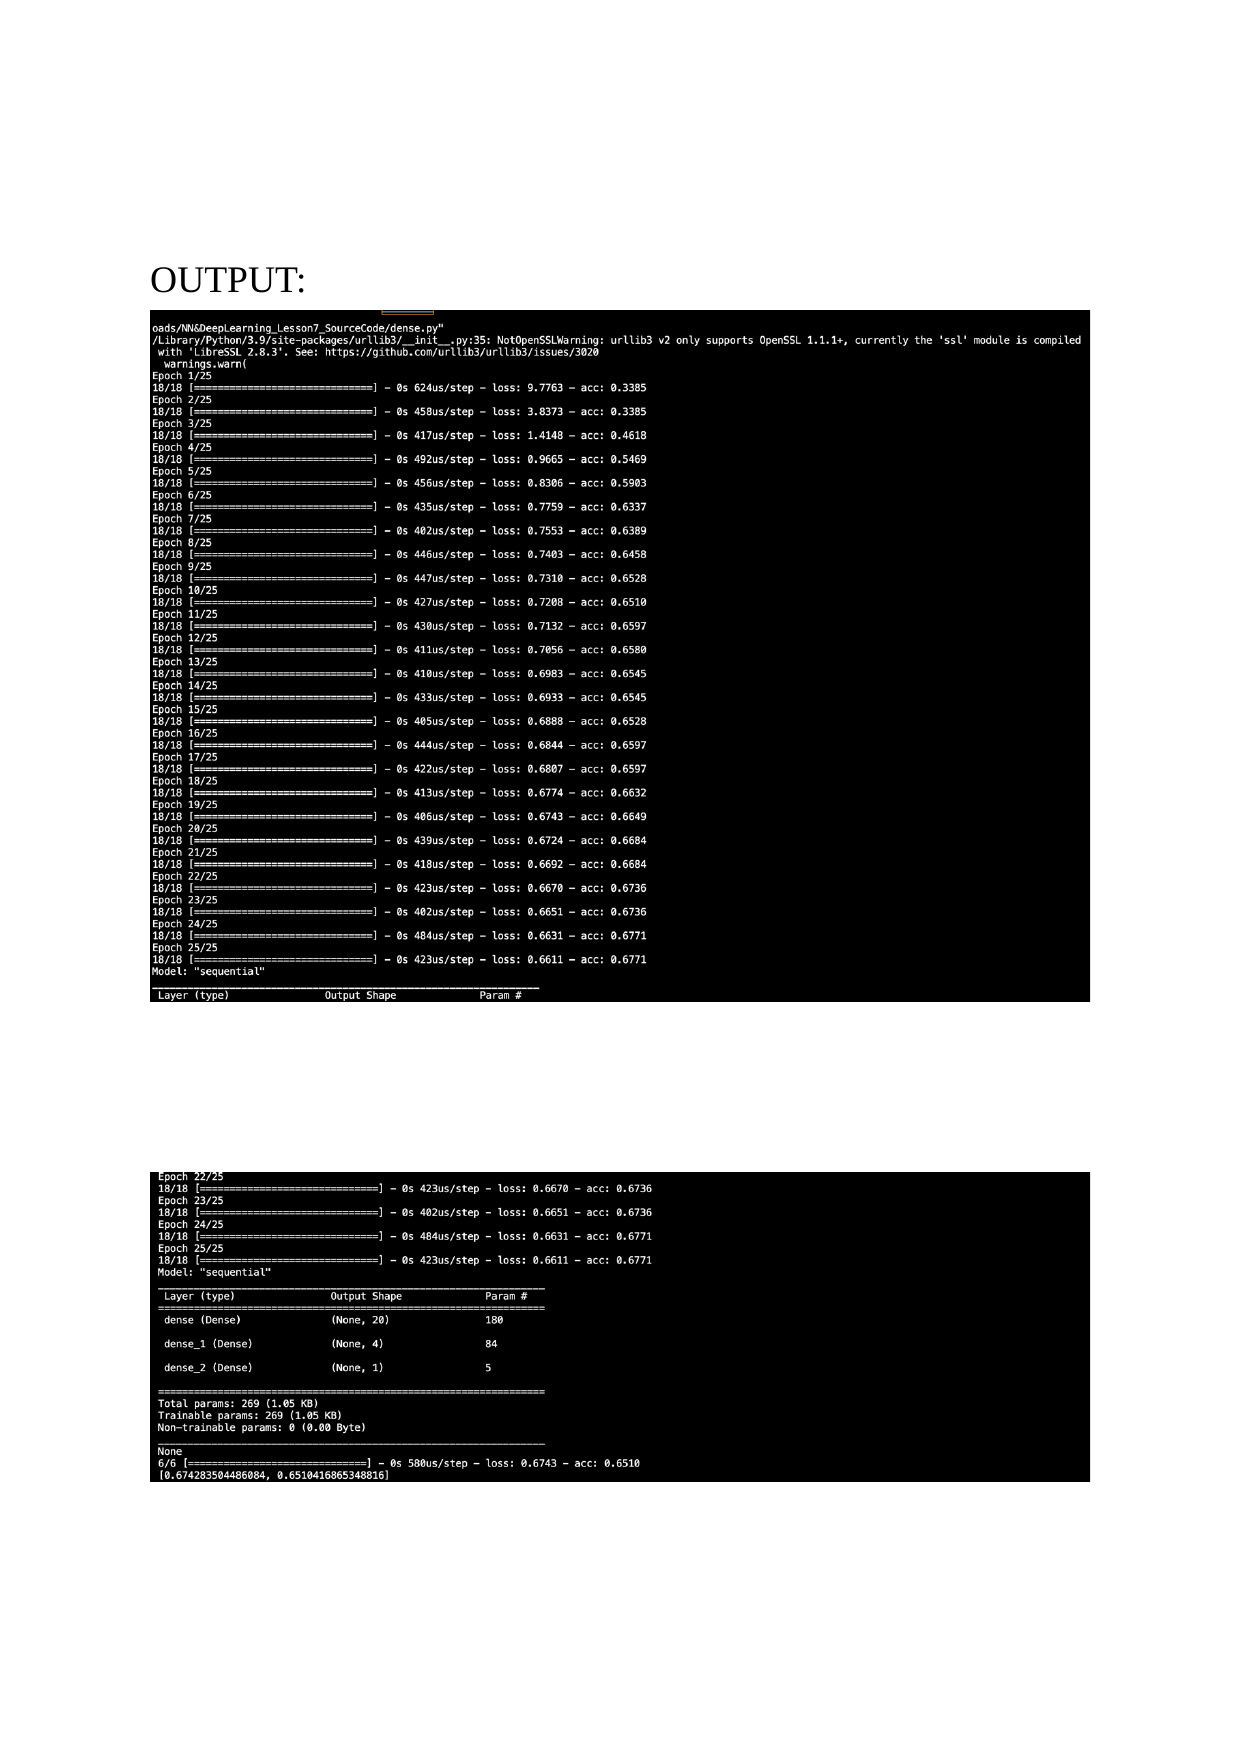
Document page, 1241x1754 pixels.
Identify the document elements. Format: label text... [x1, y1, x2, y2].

picture [150, 310, 1091, 1002]
text OUTPUT: [150, 257, 1090, 300]
picture [150, 1172, 1091, 1482]
